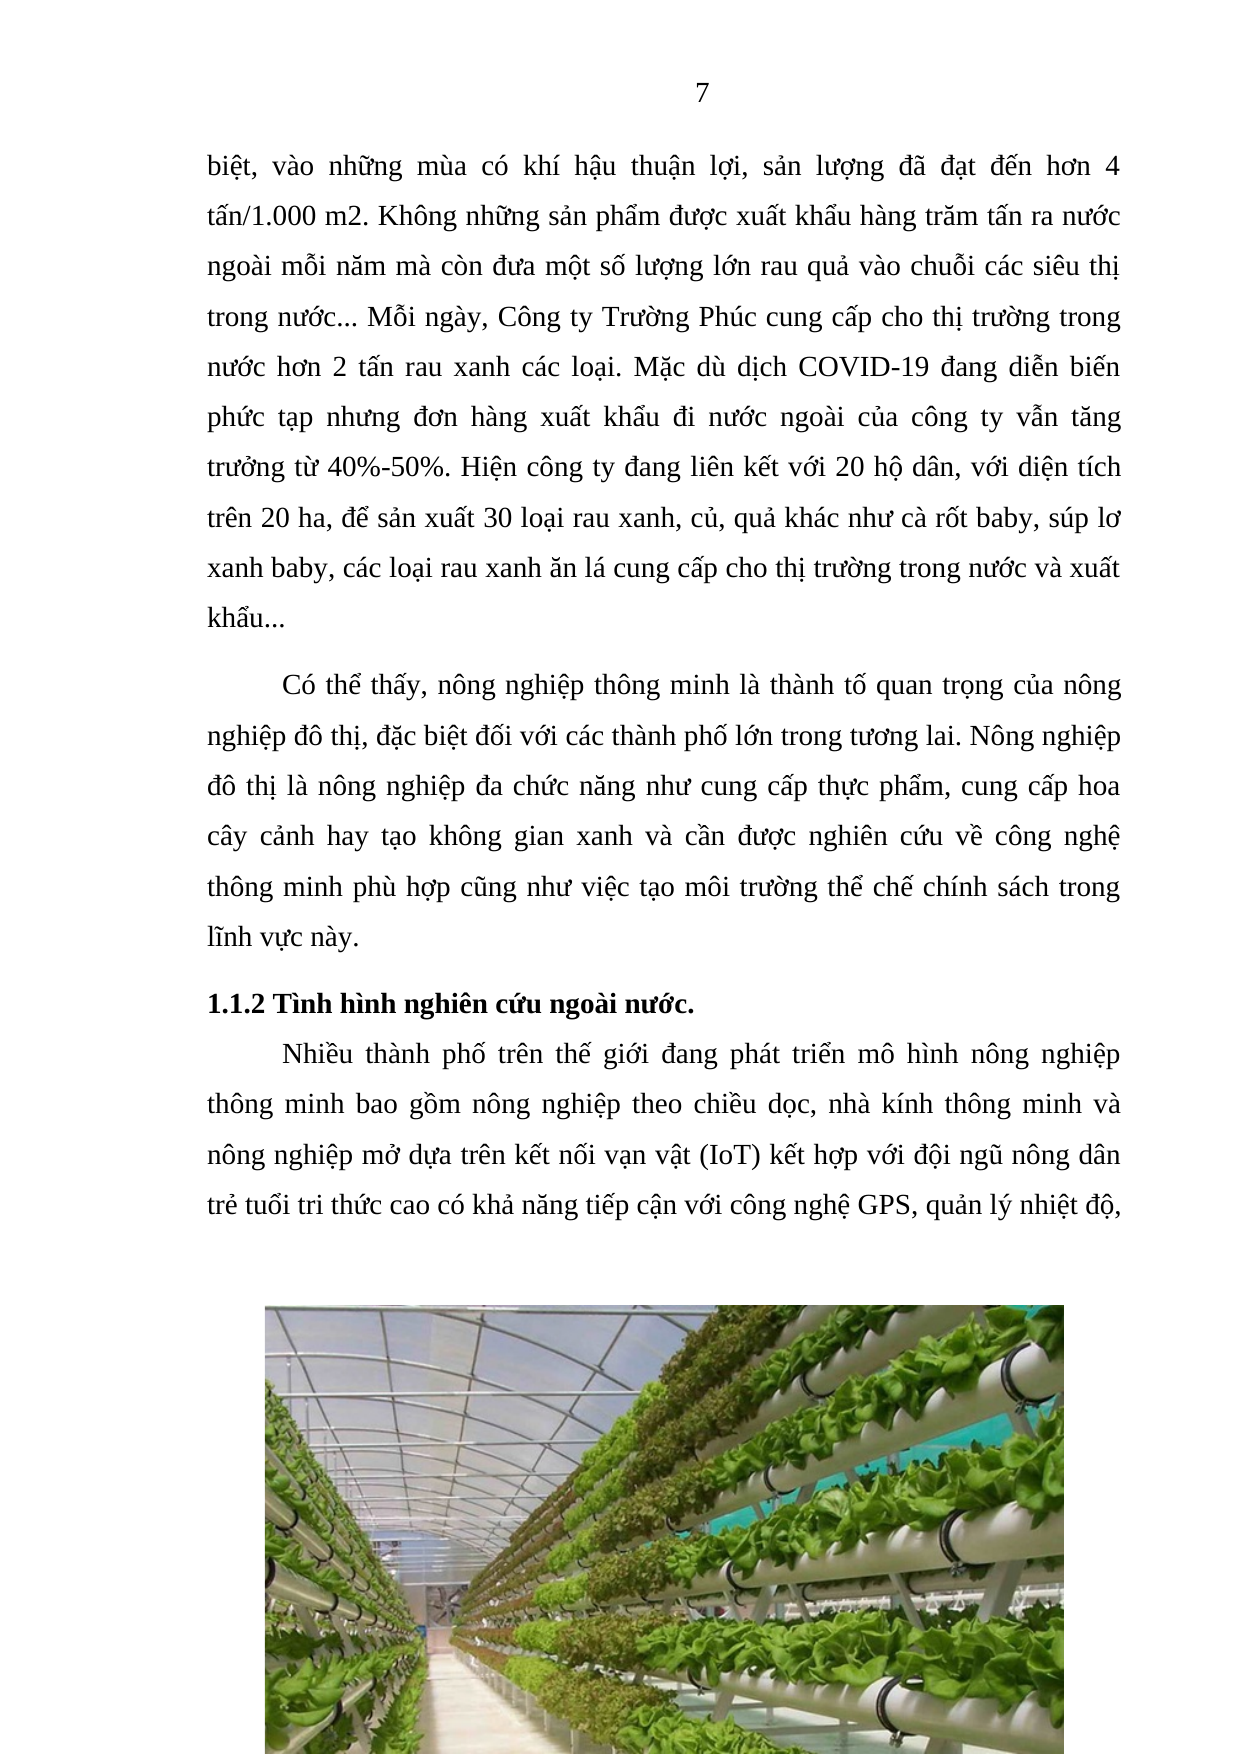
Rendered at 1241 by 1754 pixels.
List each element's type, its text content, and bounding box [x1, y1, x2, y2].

picture [264, 1305, 1064, 1754]
text Có thể thấy, nông nghiệp thông minh là thành tố quan trọng của nông nghiệp đô thị, đặc biệt đối với các thành phố lớn trong tương lai. Nông nghiệp đô thị là nông nghiệp đa chức năng như cung cấp thực phẩm, cung cấp hoa cây cảnh hay tạo không gian xanh và cần được nghiên cứu về công nghệ thông minh phù hợp cũng như việc tạo môi trường thể chế chính sách trong lĩnh vực này. [207, 667, 1122, 953]
subtitle Tình hình nghiên cứu ngoài nước. [207, 986, 1122, 1019]
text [207, 148, 1122, 634]
text Nhiều thành phố trên thế giới đang phát triển mô hình nông nghiệp thông minh bao gồm nông nghiệp theo chiều dọc, nhà kính thông minh và nông nghiệp mở dựa trên kết nối vạn vật (IoT) kết hợp với đội ngũ nông dân trẻ tuổi tri thức cao có khả năng tiếp cận với công nghệ GPS, quản lý nhiệt độ, hệ thống tưới nước tự động, nông nghiệp chính xác, quản lý dữ liệu để có thể làm biến đổi hệ thống sản xuất lương thực phẩm truyền thống. [207, 1036, 1122, 1221]
